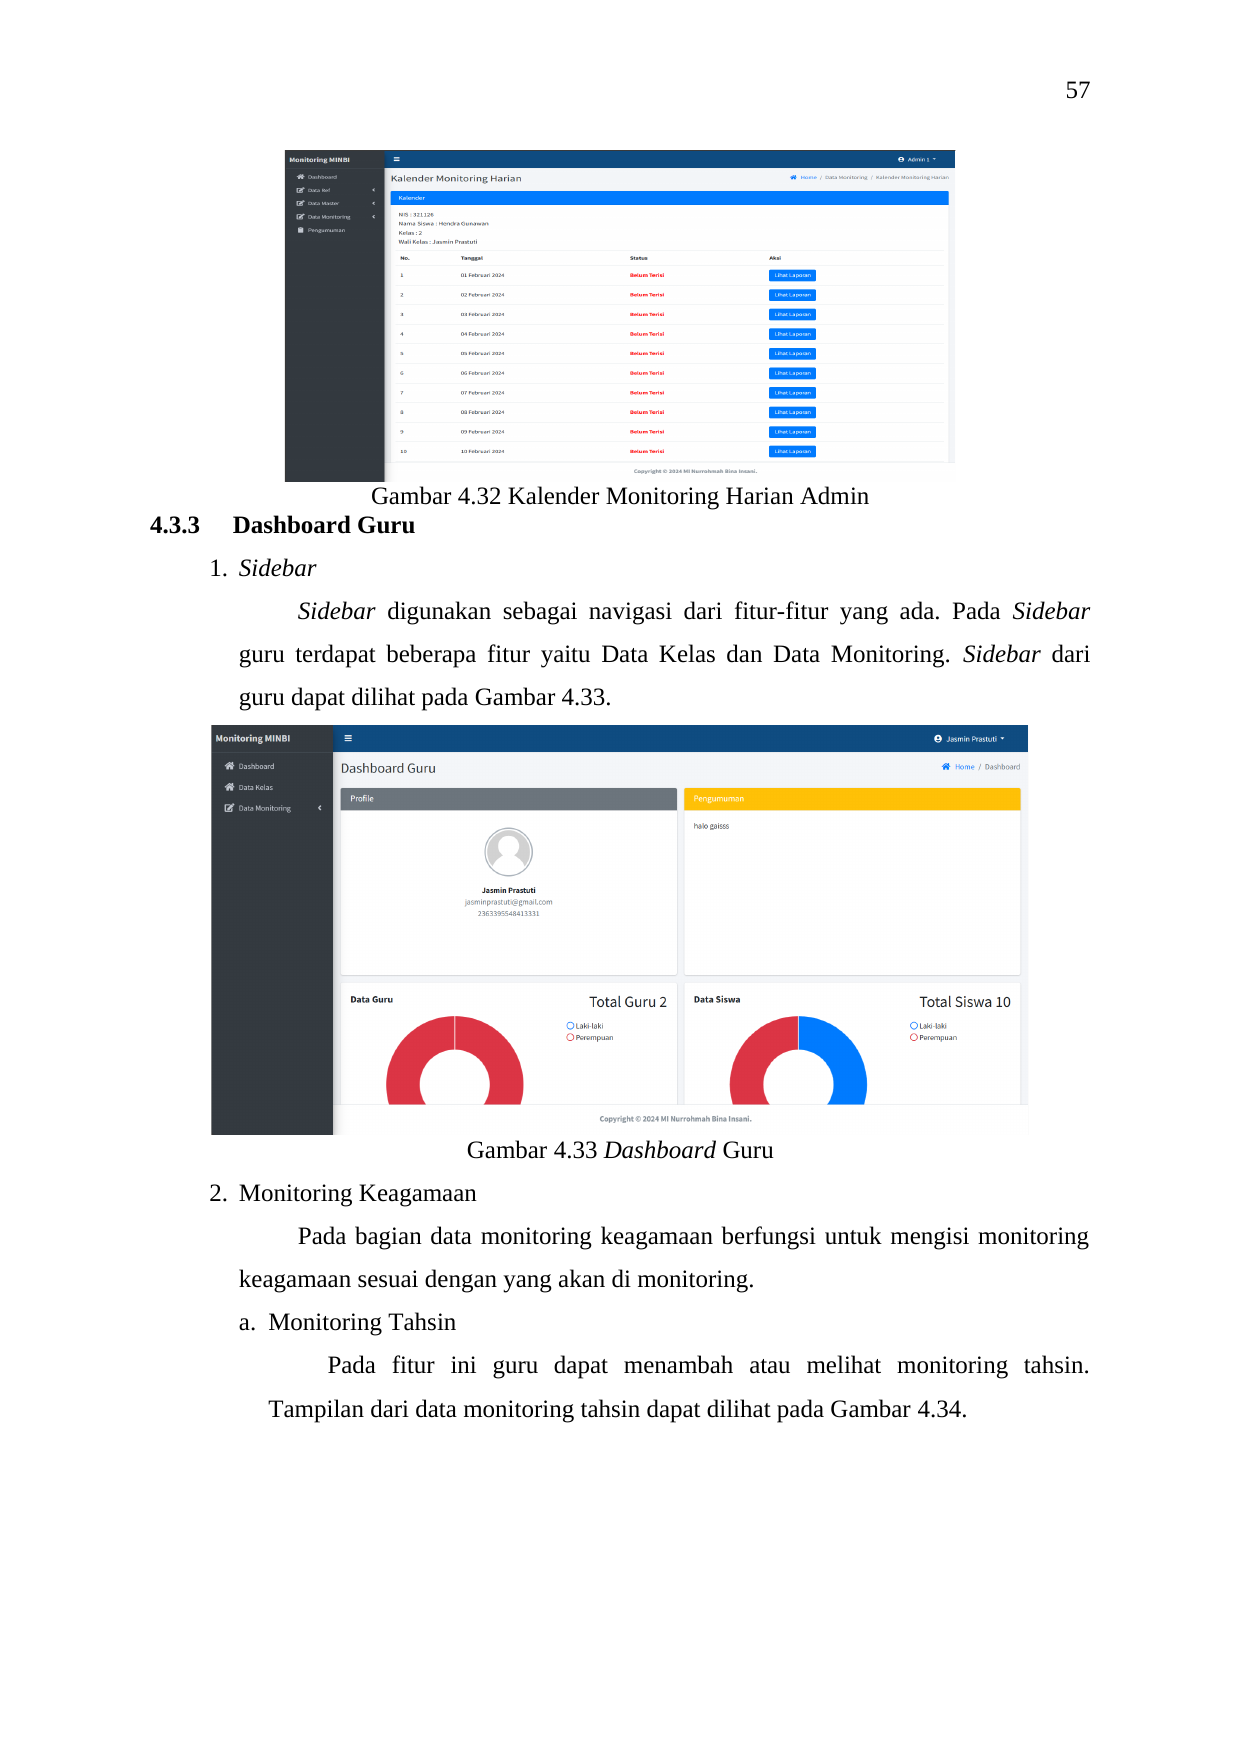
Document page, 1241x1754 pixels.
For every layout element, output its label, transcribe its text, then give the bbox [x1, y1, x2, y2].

picture [284, 150, 956, 482]
subtitle Dashboard Guru [150, 510, 1090, 539]
list Monitoring Keagamaan [209, 1178, 1090, 1207]
text Sidebar digunakan sebagai navigasi dari fitur-fitur yang ada. Pada Sidebar guru terdapat beberapa fitur yaitu Data Kelas dan Data Monitoring. Sidebar dari guru dapat dilihat pada Gambar 4.33. [239, 596, 1090, 711]
picture [211, 725, 1029, 1135]
text Gambar 4.33 Dashboard Guru [150, 1135, 1090, 1164]
list Sidebar [209, 553, 1090, 582]
text Pada bagian data monitoring keagamaan berfungsi untuk mengisi monitoring keagamaan sesuai dengan yang akan di monitoring. [239, 1221, 1090, 1293]
text Gambar 4.32 Kalender Monitoring Harian Admin [150, 481, 1090, 510]
text Pada fitur ini guru dapat menambah atau melihat monitoring tahsin. Tampilan dari data monitoring tahsin dapat dilihat pada Gambar 4.34. [268, 1351, 1090, 1422]
list Monitoring Tahsin [239, 1307, 1090, 1336]
